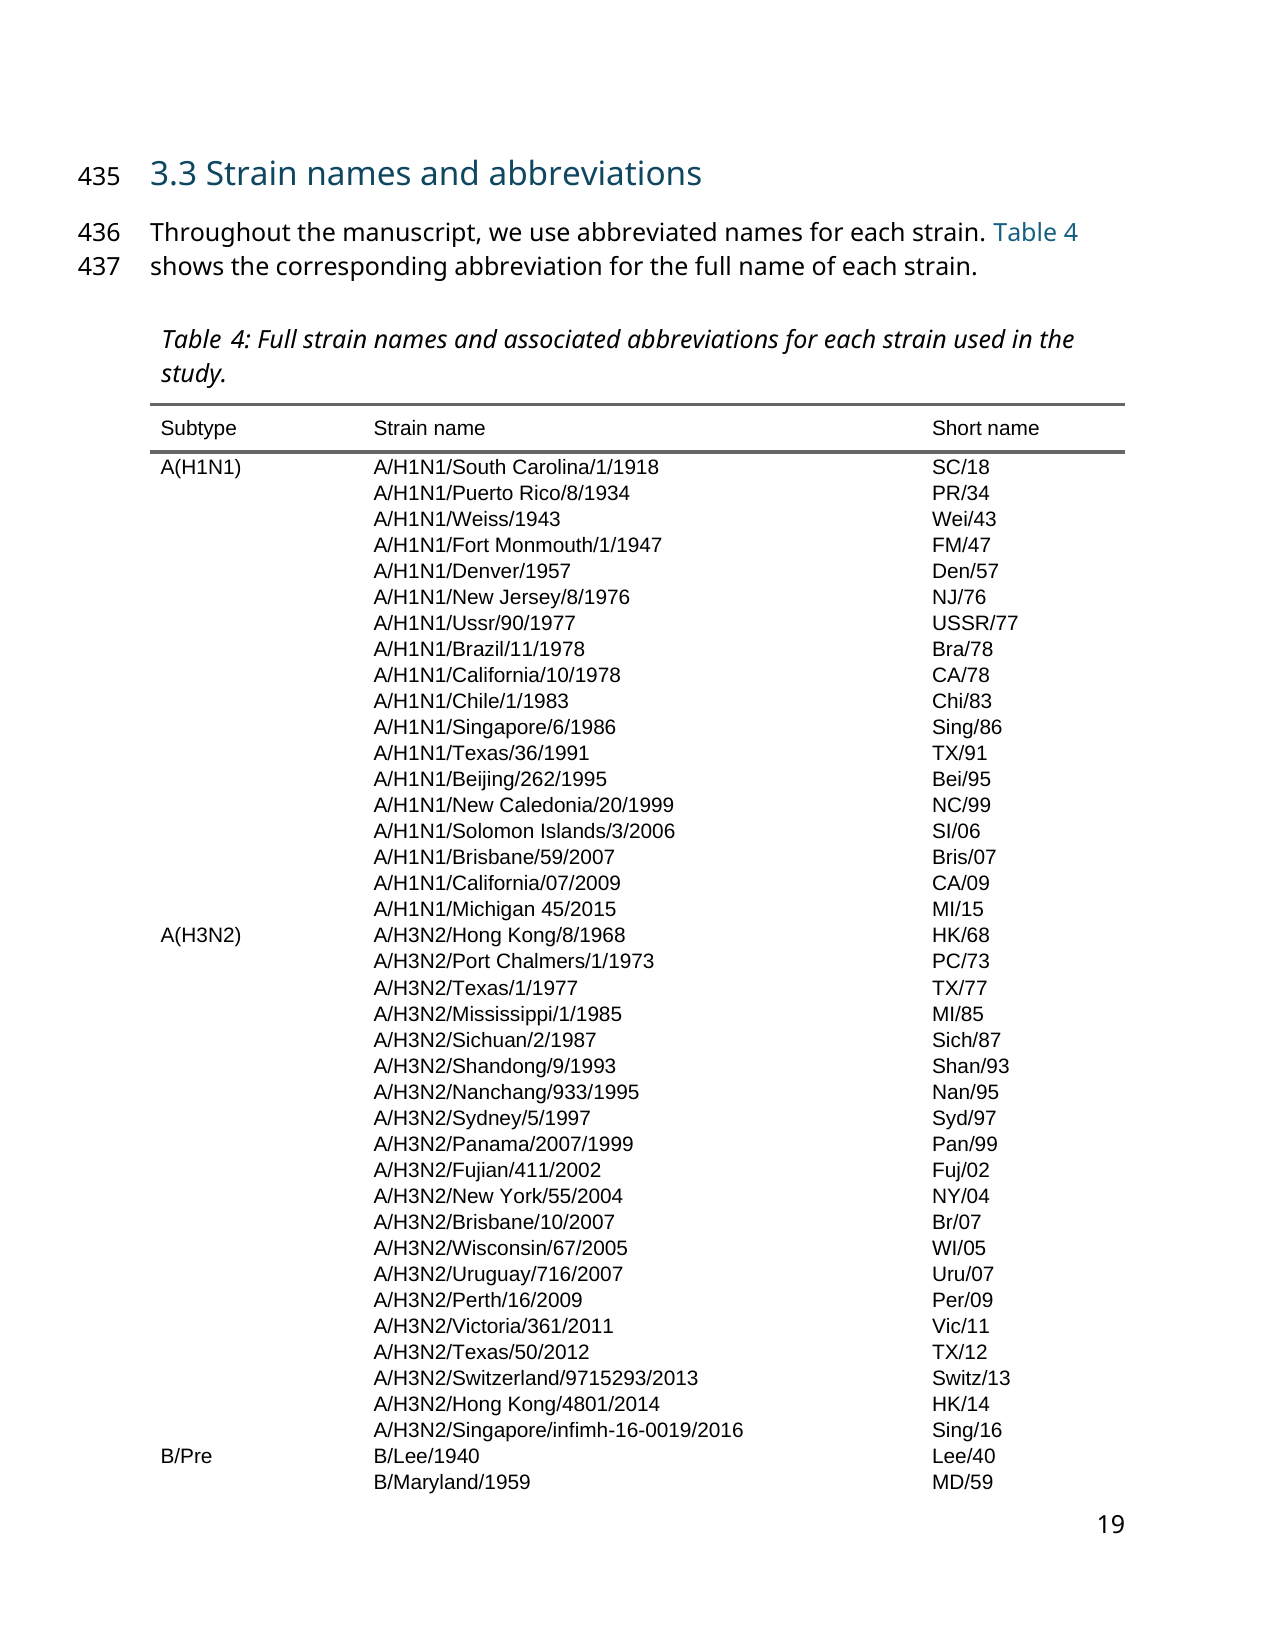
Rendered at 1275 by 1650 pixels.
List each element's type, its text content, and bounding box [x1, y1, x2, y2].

text Throughout the manuscript, we use abbreviated names for each strain. Table 4 shows the corresponding abbreviation for the full name of each strain. [150, 214, 1125, 282]
subtitle 3.3 Strain names and abbreviations [150, 150, 1125, 195]
table_header Table 4: Full strain names and associated abbreviations for each strain used in the study. [150, 301, 1125, 403]
